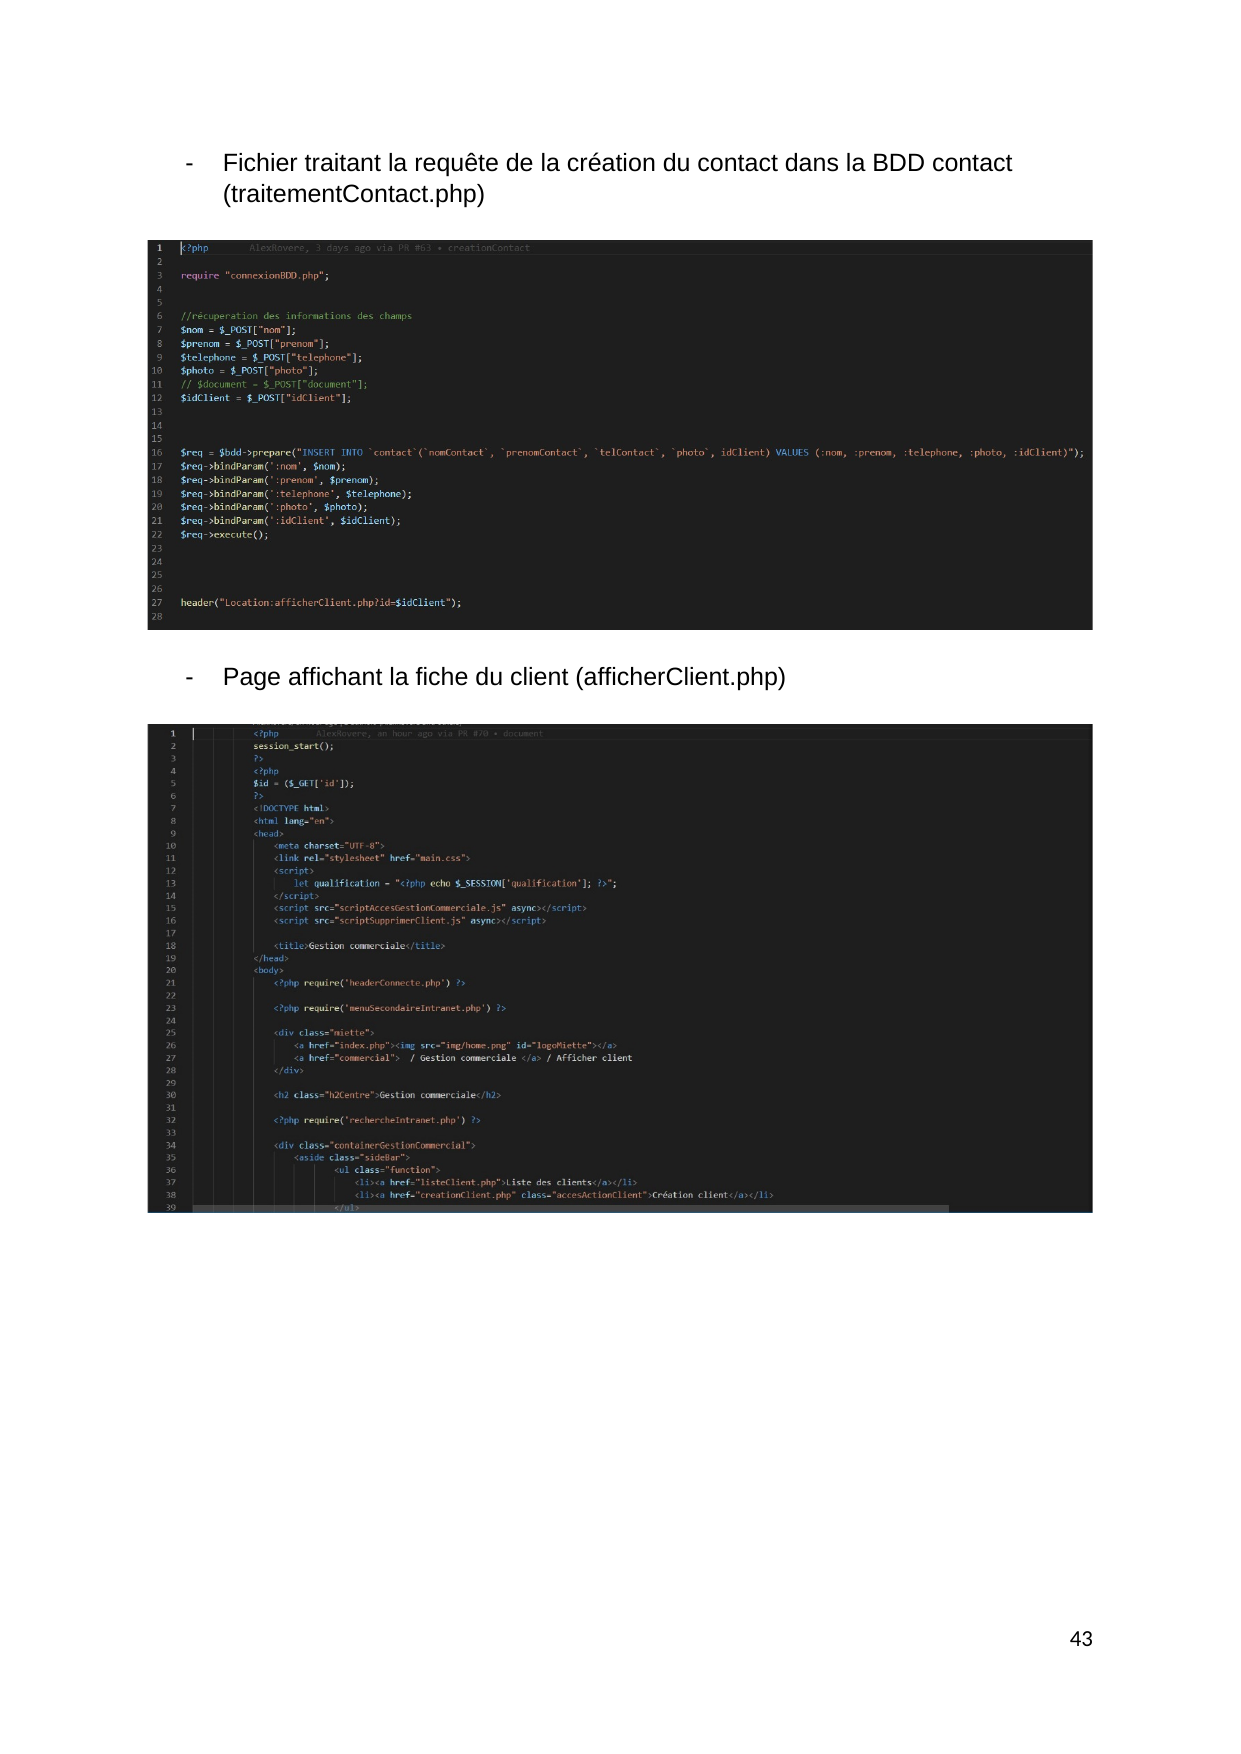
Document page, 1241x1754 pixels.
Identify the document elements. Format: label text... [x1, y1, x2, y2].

list Fichier traitant la requête de la création du contact dans la BDD contact (traitementContact.php) [185, 148, 1093, 207]
picture [147, 724, 1093, 1213]
picture [147, 240, 1093, 630]
list Page affichant la fiche du client (afficherClient.php) [185, 662, 1093, 691]
